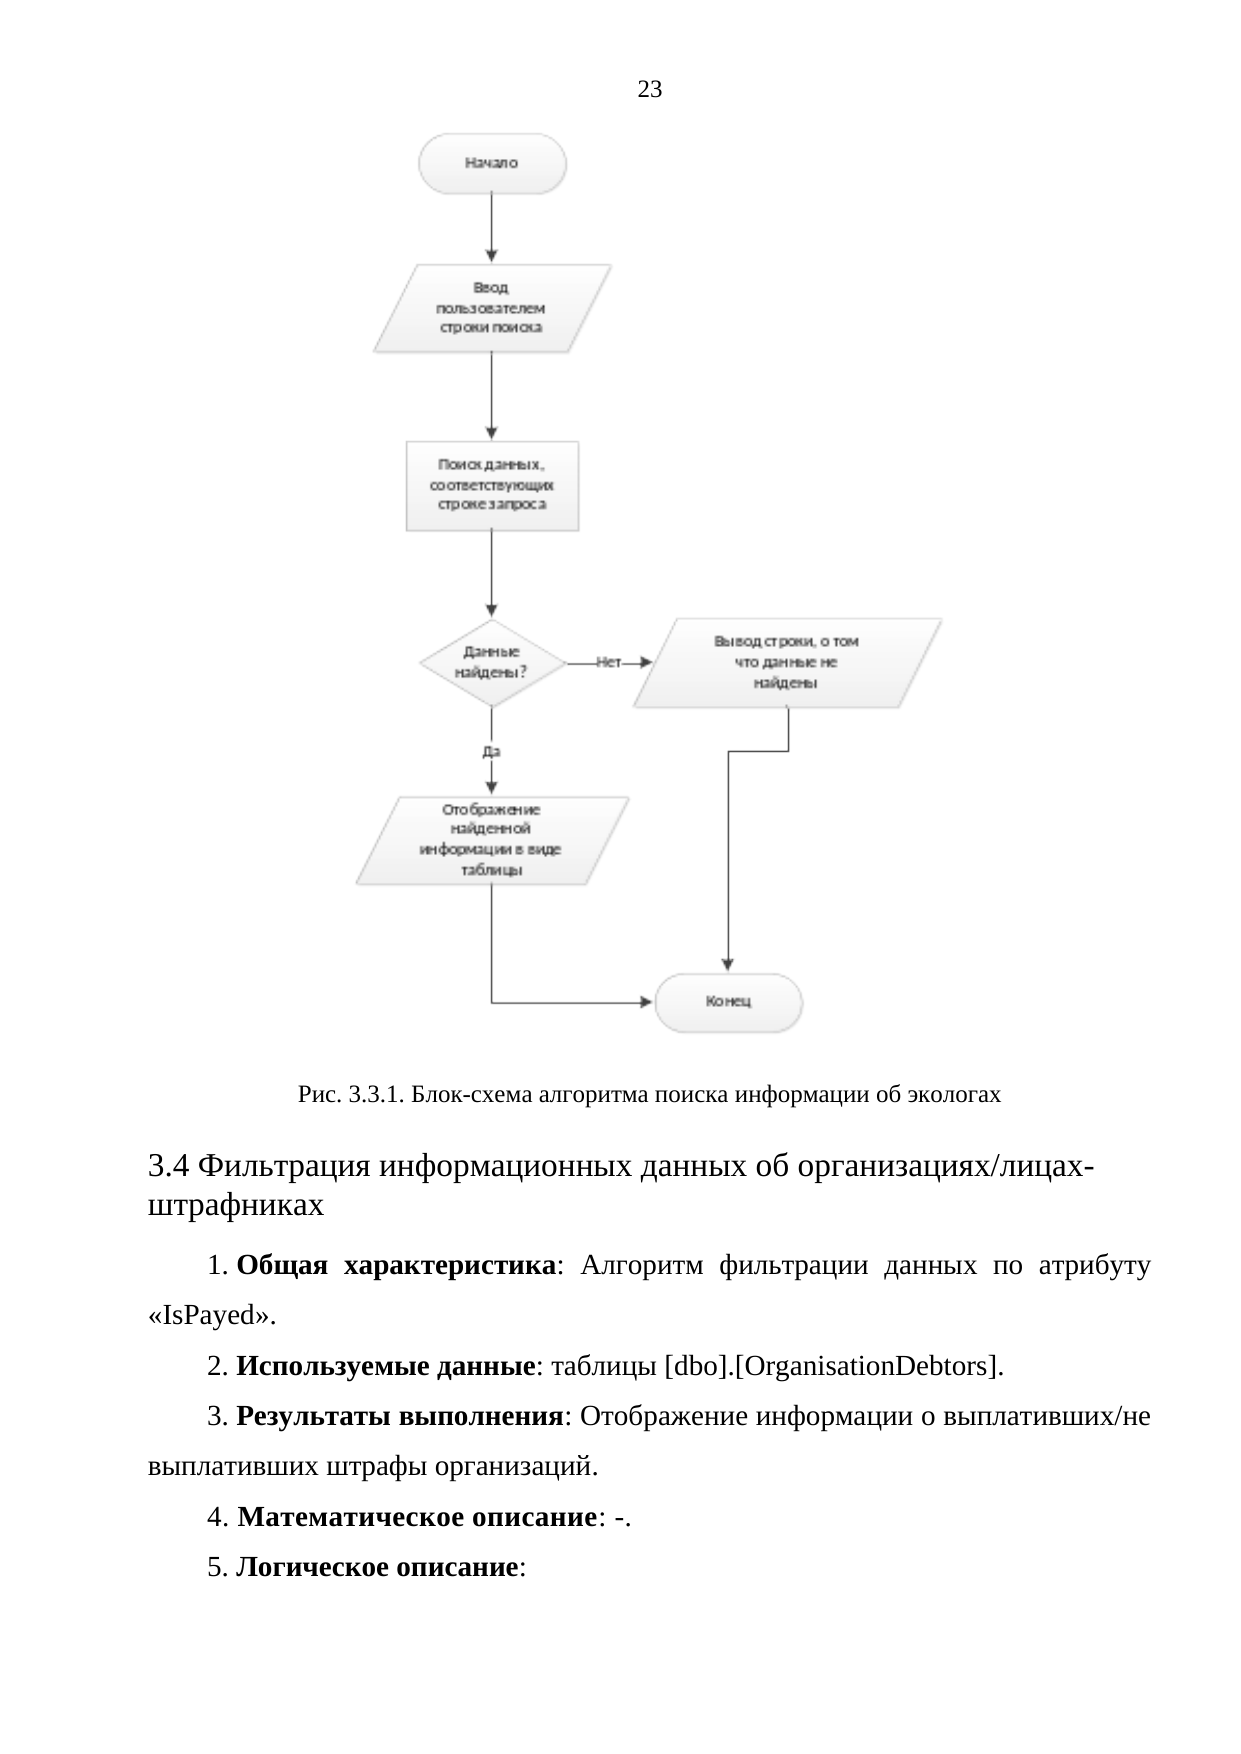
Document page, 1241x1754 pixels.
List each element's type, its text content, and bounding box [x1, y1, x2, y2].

text Рис. 3.3.1. Блок-схема алгоритма поиска информации об экологах [148, 1079, 1152, 1108]
text 1. Общая характеристика: Алгоритм фильтрации данных по атрибуту «IsPayed». [148, 1247, 1152, 1331]
subtitle 3.4 Фильтрация информационных данных об организациях/лицах-штрафниках [148, 1145, 1152, 1222]
text 2. Используемые данные: таблицы [dbo].[OrganisationDebtors]. [148, 1348, 1152, 1381]
text 4. Математическое описание: -. [148, 1499, 1152, 1532]
text 3. Результаты выполнения: Отображение информации о выплативших/не выплативших штрафы организаций. [148, 1398, 1152, 1482]
text 5. Логическое описание: [148, 1549, 1152, 1582]
